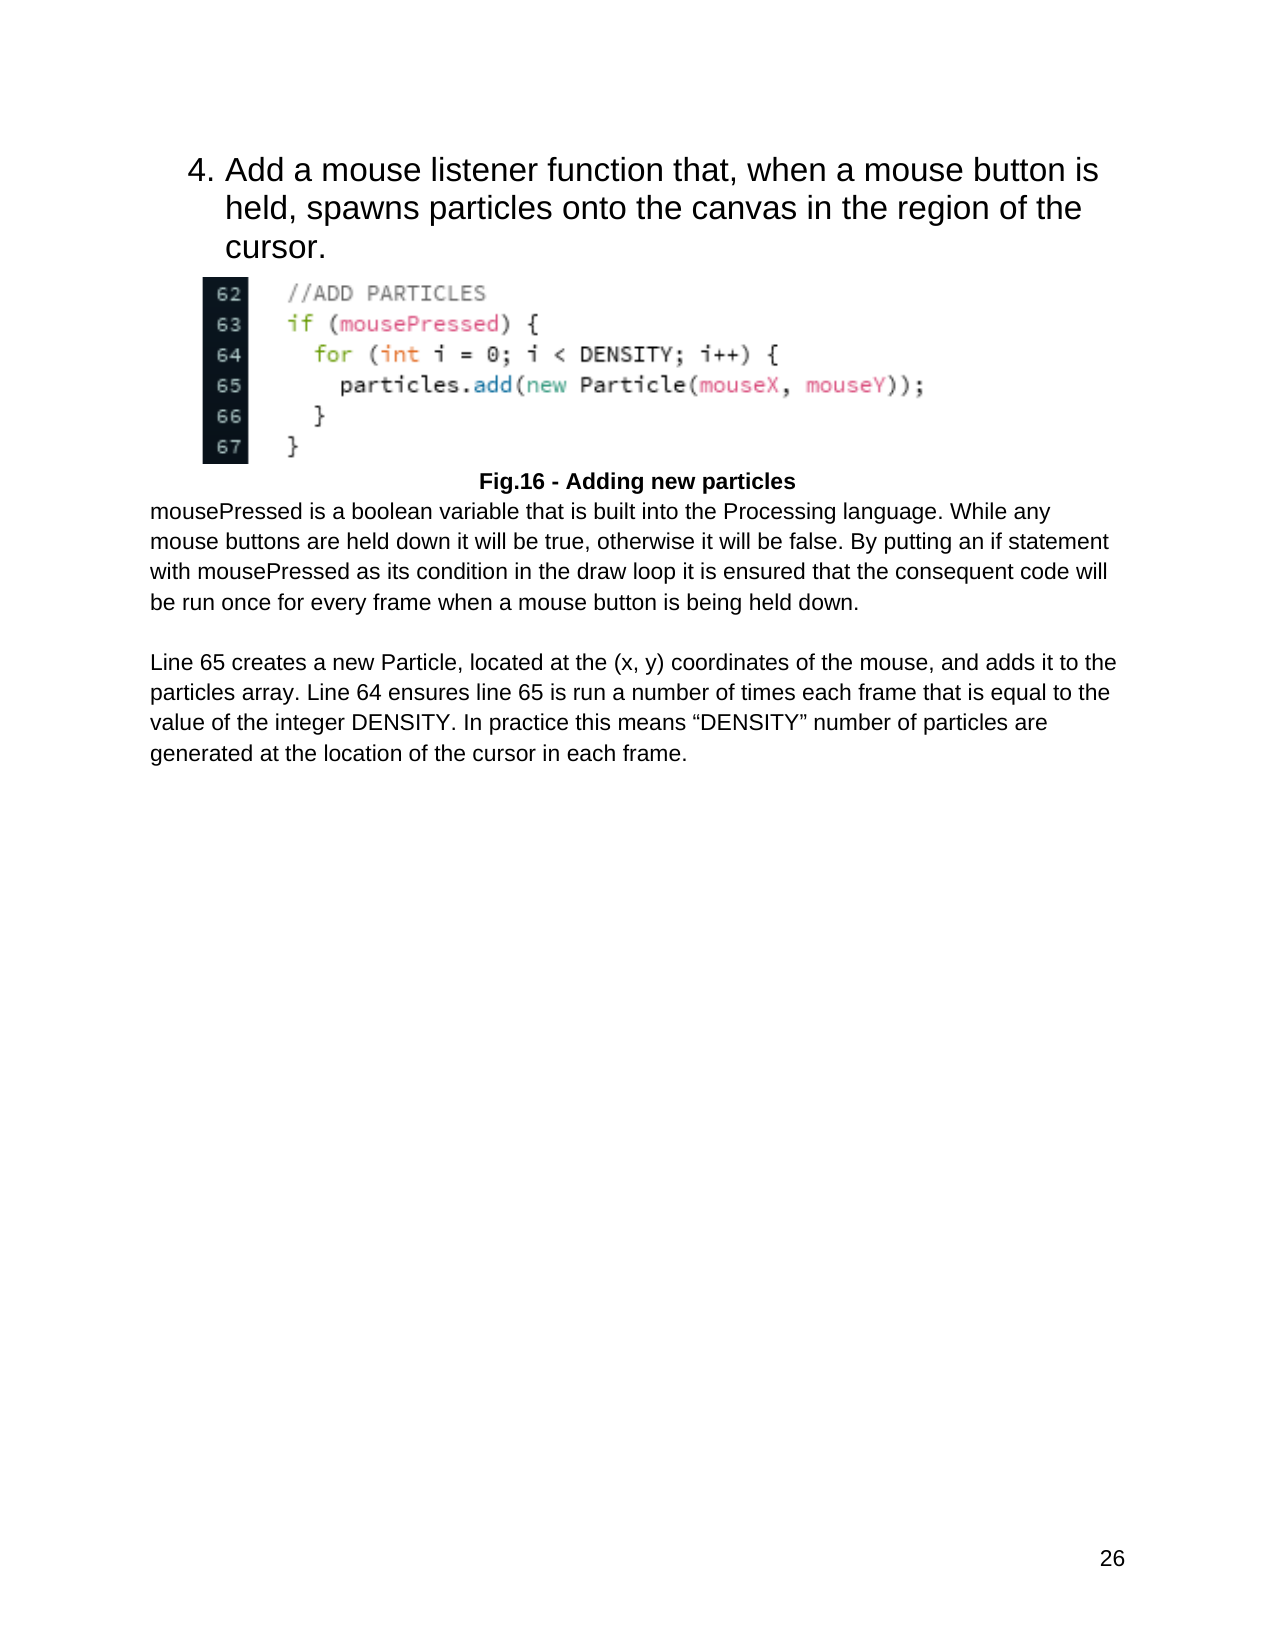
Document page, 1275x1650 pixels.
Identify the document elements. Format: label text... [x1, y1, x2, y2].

text mousePressed is a boolean variable that is built into the Processing language. While any mouse buttons are held down it will be true, otherwise it will be false. By putting an if statement with mousePressed as its condition in the draw loop it is ensured that the consequent code will be run once for every frame when a mouse button is being held down. [150, 498, 1125, 615]
text Line 65 creates a new Particle, located at the (x, y) coordinates of the mouse, and adds it to the particles array. Line 64 ensures line 65 is run a number of times each frame that is equal to the value of the integer DENSITY. In practice this means “DENSITY” number of particles are generated at the location of the cursor in each frame. [150, 649, 1125, 766]
subtitle Add a mouse listener function that, when a mouse button is held, spawns particles onto the canvas in the region of the cursor. [187, 150, 1125, 265]
text Fig.16 - Adding new particles [150, 468, 1125, 494]
picture [202, 277, 1073, 464]
